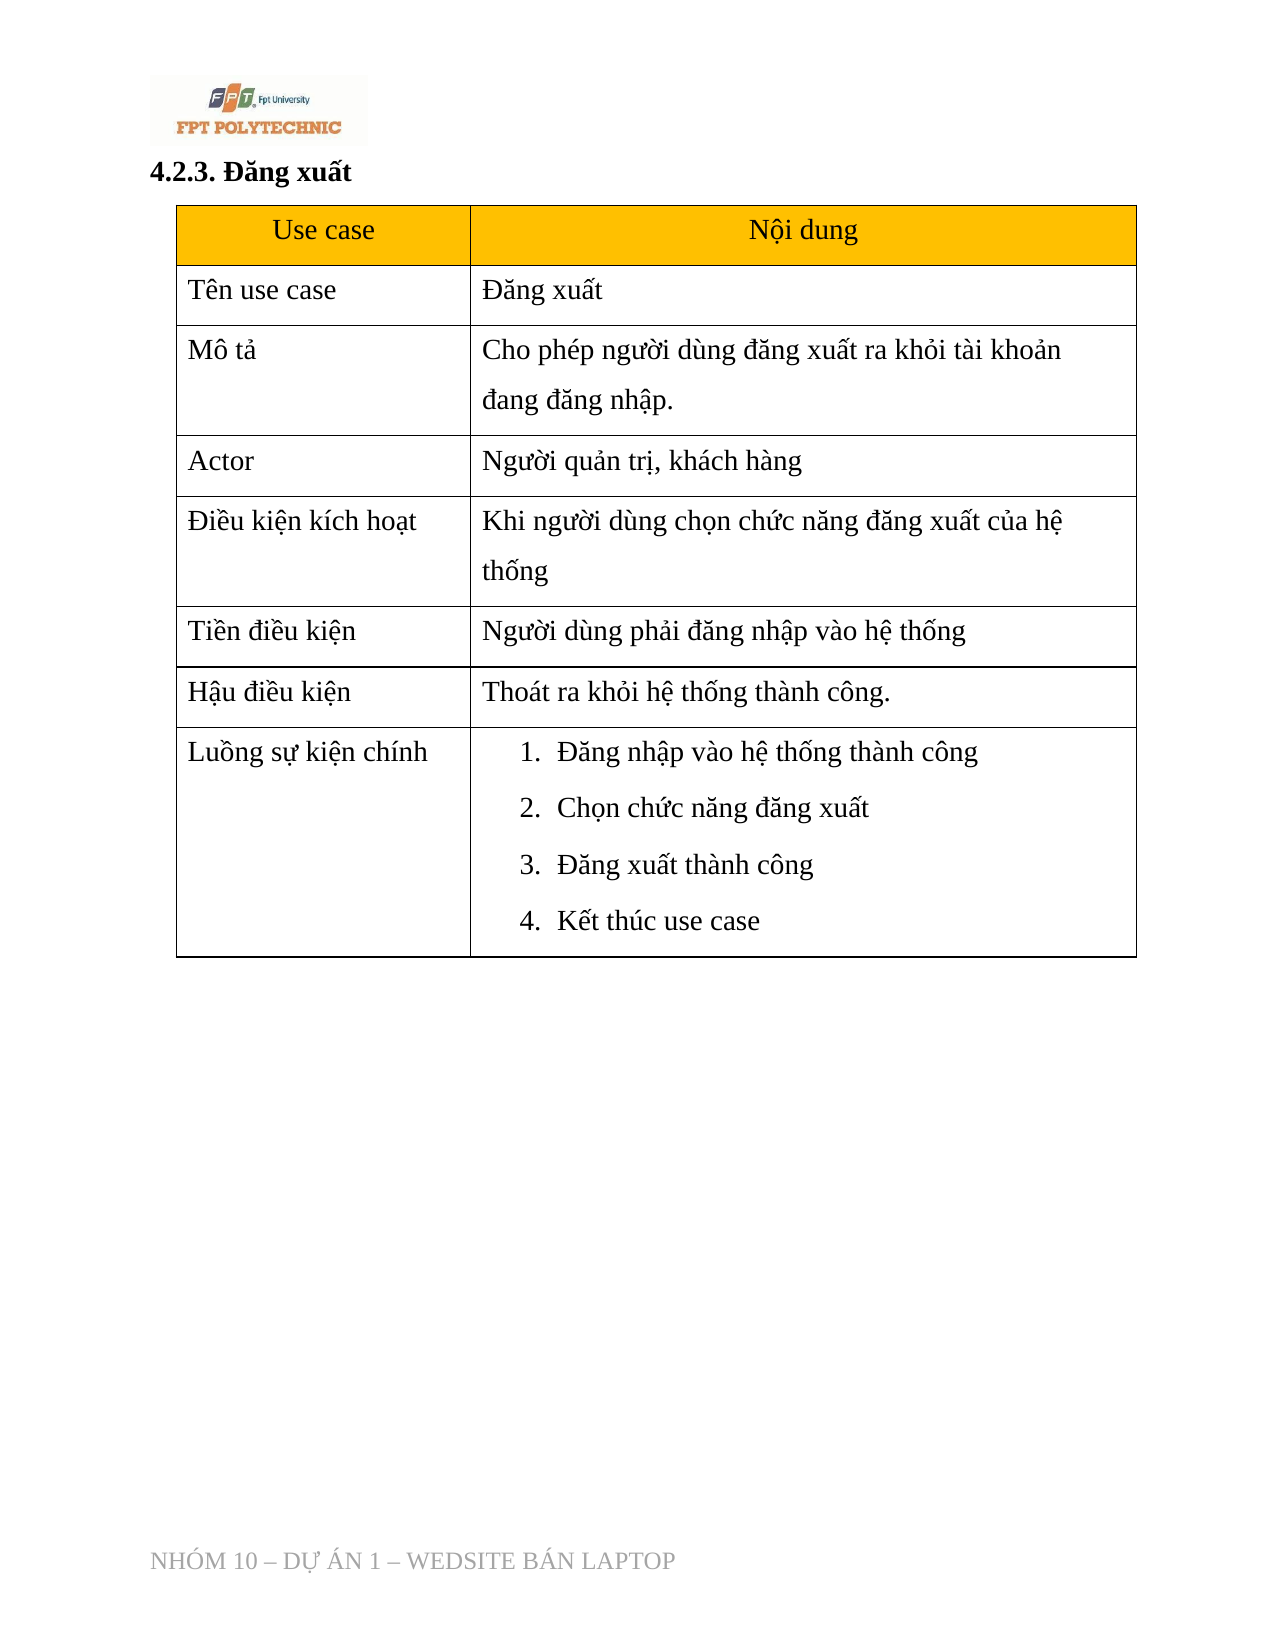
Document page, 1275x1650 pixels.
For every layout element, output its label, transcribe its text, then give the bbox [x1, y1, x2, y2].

subtitle 4.2.3. Đăng xuất [150, 154, 1125, 188]
table_cell Luồng sự kiện chính [177, 728, 470, 956]
table_cell Hậu điều kiện [177, 668, 470, 727]
table_cell Người quản trị, khách hàng [471, 436, 1136, 496]
table_cell Tên use case [177, 266, 470, 325]
table_cell Thoát ra khỏi hệ thống thành công. [471, 668, 1136, 727]
table_cell Đăng nhập vào hệ thống thành công Chọn chức năng đăng xuất Đăng xuất thành công Kết thúc use case [471, 728, 1136, 956]
table_cell Tiền điều kiện [177, 607, 470, 666]
table_cell Đăng xuất [471, 266, 1136, 325]
table_header Use case [177, 206, 470, 265]
picture [150, 75, 368, 146]
table_cell Actor [177, 436, 470, 496]
table_cell Cho phép người dùng đăng xuất ra khỏi tài khoản đang đăng nhập. [471, 326, 1136, 435]
table_cell Khi người dùng chọn chức năng đăng xuất của hệ thống [471, 497, 1136, 606]
table_cell Điều kiện kích hoạt [177, 497, 470, 606]
table_header Nội dung [471, 206, 1136, 265]
table_cell Người dùng phải đăng nhập vào hệ thống [471, 607, 1136, 666]
table_cell Mô tả [177, 326, 470, 435]
